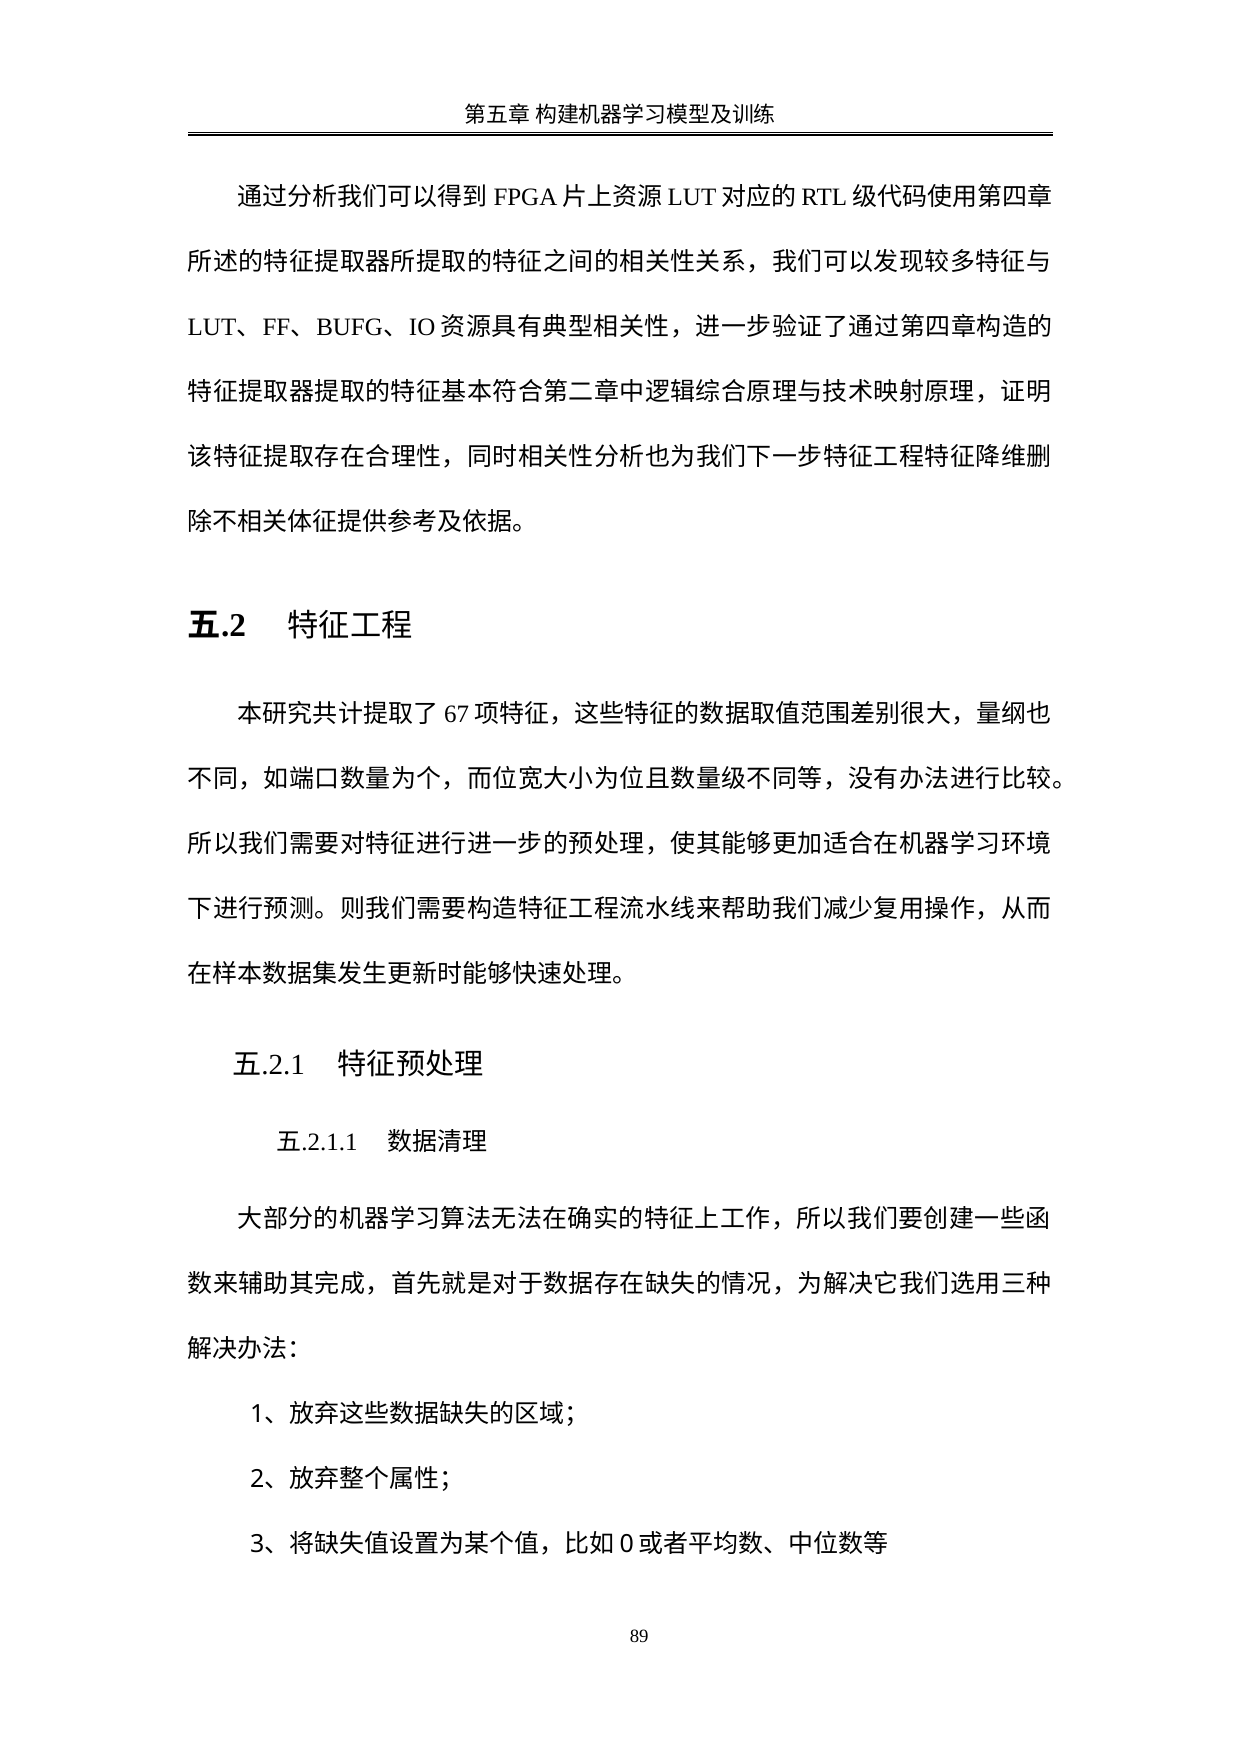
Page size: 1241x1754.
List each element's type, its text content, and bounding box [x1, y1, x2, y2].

list 将缺失值设置为某个值，比如0或者平均数、中位数等 [250, 1509, 1053, 1574]
list 放弃整个属性； [250, 1444, 1053, 1509]
list 放弃这些数据缺失的区域； [250, 1379, 1053, 1444]
text 本研究共计提取了67项特征，这些特征的数据取值范围差别很大，量纲也不同，如端口数量为个，而位宽大小为位且数量级不同等，没有办法进行比较。所以我们需要对特征进行进一步的预处理，使其能够更加适合在机器学习环境下进行预测。则我们需要构造特征工程流水线来帮助我们减少复用操作，从而在样本数据集发生更新时能够快速处理。 [187, 679, 1053, 1004]
subtitle 数据清理 [276, 1107, 1053, 1172]
text 通过分析我们可以得到FPGA片上资源LUT对应的RTL级代码使用第四章所述的特征提取器所提取的特征之间的相关性关系，我们可以发现较多特征与LUT、FF、BUFG、IO资源具有典型相关性，进一步验证了通过第四章构造的特征提取器提取的特征基本符合第二章中逻辑综合原理与技术映射原理，证明该特征提取存在合理性，同时相关性分析也为我们下一步特征工程特征降维删除不相关体征提供参考及依据。 [187, 162, 1053, 552]
text 大部分的机器学习算法无法在确实的特征上工作，所以我们要创建一些函数来辅助其完成，首先就是对于数据存在缺失的情况，为解决它我们选用三种解决办法： [187, 1184, 1053, 1379]
subtitle 特征工程 [187, 589, 1053, 654]
subtitle 特征预处理 [232, 1029, 1053, 1094]
